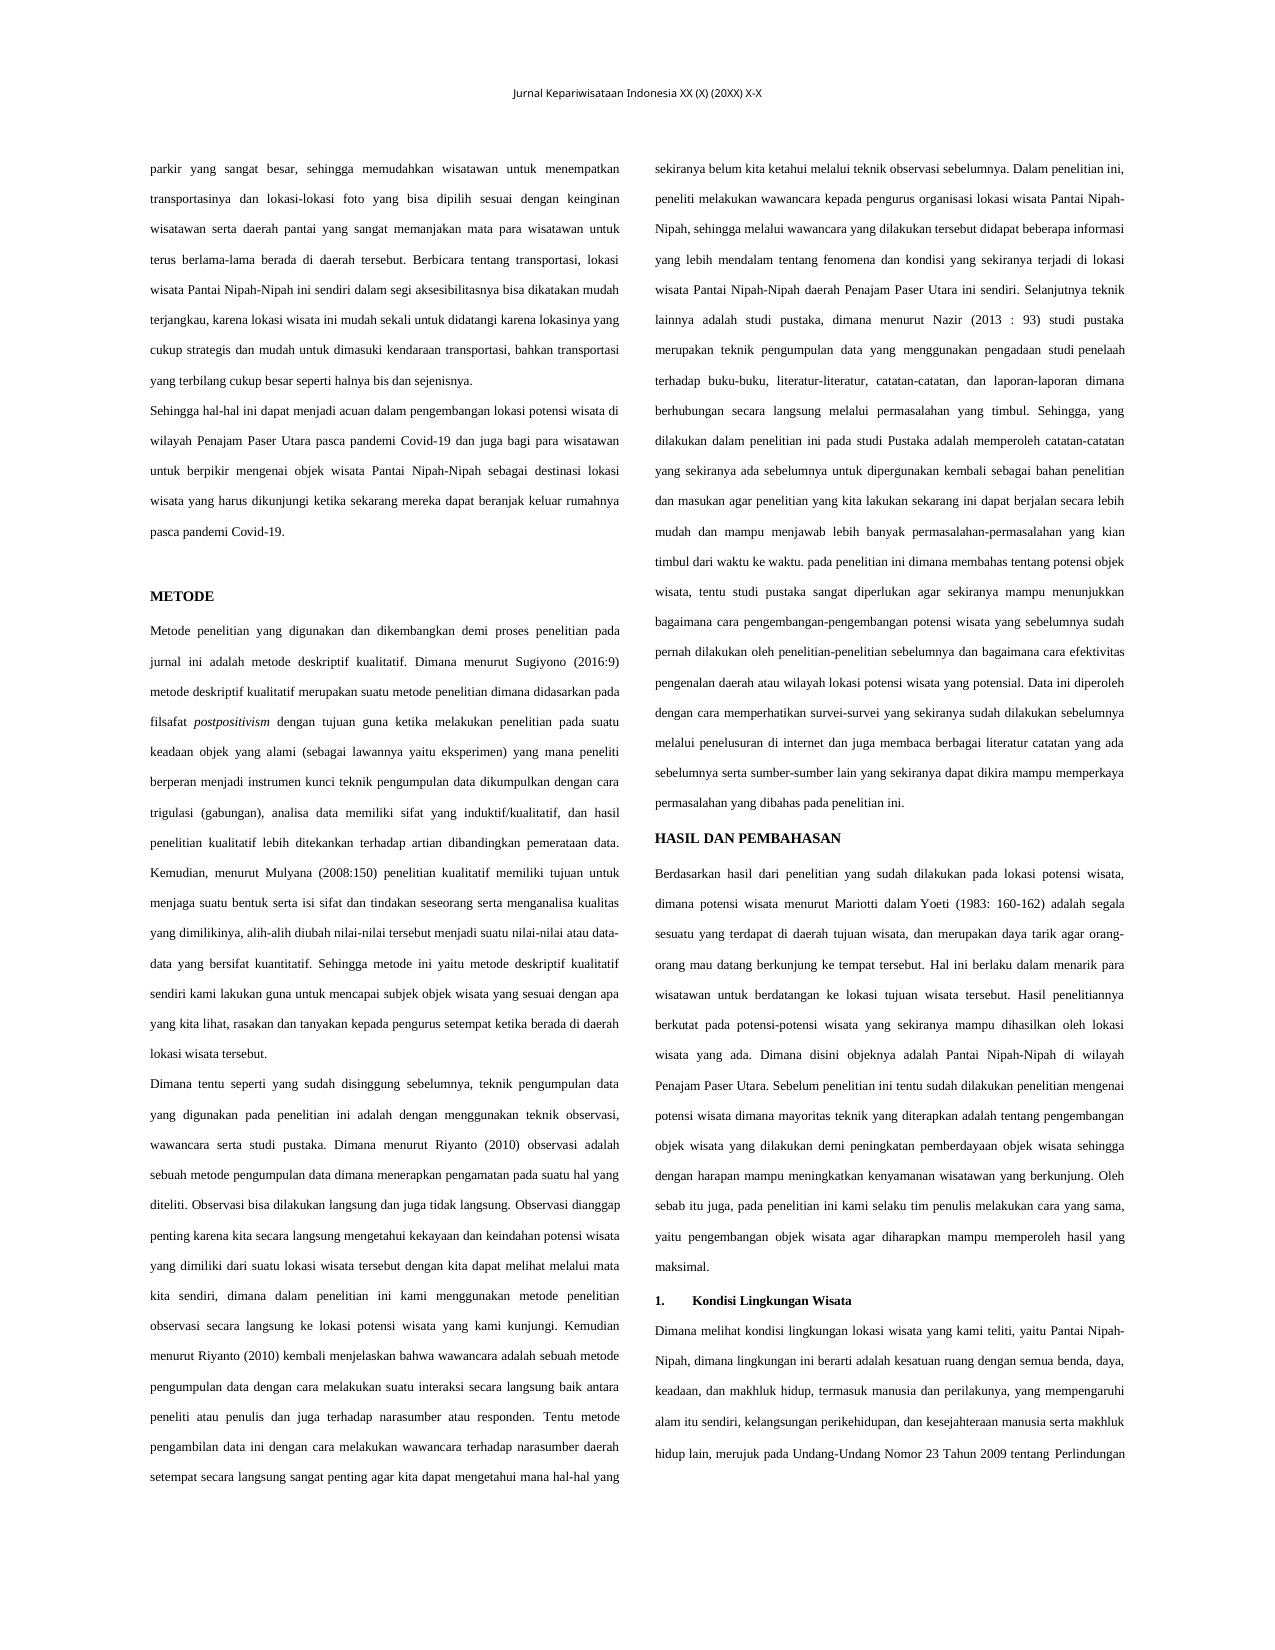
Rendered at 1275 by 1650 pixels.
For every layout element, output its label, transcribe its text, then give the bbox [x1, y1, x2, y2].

text METODE [150, 576, 620, 604]
text Berdasarkan hasil dari penelitian yang sudah dilakukan pada lokasi potensi wisata, dimana potensi wisata menurut Mariotti dalam Yoeti (1983: 160-162) adalah segala sesuatu yang terdapat di daerah tujuan wisata, dan merupakan daya tarik agar orang-orang mau datang berkunjung ke tempat tersebut. Hal ini berlaku dalam menarik para wisatawan untuk berdatangan ke lokasi tujuan wisata tersebut. Hasil penelitiannya berkutat pada potensi-potensi wisata yang sekiranya mampu dihasilkan oleh lokasi wisata yang ada. Dimana disini objeknya adalah Pantai Nipah-Nipah di wilayah Penajam Paser Utara. Sebelum penelitian ini tentu sudah dilakukan penelitian mengenai potensi wisata dimana mayoritas teknik yang diterapkan adalah tentang pengembangan objek wisata yang dilakukan demi peningkatan pemberdayaan objek wisata sehingga dengan harapan mampu meningkatkan kenyamanan wisatawan yang berkunjung. Oleh sebab itu juga, pada penelitian ini kami selaku tim penulis melakukan cara yang sama, yaitu pengembangan objek wisata agar diharapkan mampu memperoleh hasil yang maksimal. [654, 855, 1125, 1274]
text Sehingga hal-hal ini dapat menjadi acuan dalam pengembangan lokasi potensi wisata di wilayah Penajam Paser Utara pasca pandemi Covid-19 dan juga bagi para wisatawan untuk berpikir mengenai objek wisata Pantai Nipah-Nipah sebagai destinasi lokasi wisata yang harus dikunjungi ketika sekarang mereka dapat beranjak keluar rumahnya pasca pandemi Covid-19. [150, 392, 620, 539]
text Dimana tentu seperti yang sudah disinggung sebelumnya, teknik pengumpulan data yang digunakan pada penelitian ini adalah dengan menggunakan teknik observasi, wawancara serta studi pustaka. Dimana menurut Riyanto (2010) observasi adalah sebuah metode pengumpulan data dimana menerapkan pengamatan pada suatu hal yang diteliti. Observasi bisa dilakukan langsung dan juga tidak langsung. Observasi dianggap penting karena kita secara langsung mengetahui kekayaan dan keindahan potensi wisata yang dimiliki dari suatu lokasi wisata tersebut dengan kita dapat melihat melalui mata kita sendiri, dimana dalam penelitian ini kami menggunakan metode penelitian observasi secara langsung ke lokasi potensi wisata yang kami kunjungi. Kemudian menurut Riyanto (2010) kembali menjelaskan bahwa wawancara adalah sebuah metode pengumpulan data dengan cara melakukan suatu interaksi secara langsung baik antara peneliti atau penulis dan juga terhadap narasumber atau responden. Tentu metode pengambilan data ini dengan cara melakukan wawancara terhadap narasumber daerah setempat secara langsung sangat penting agar kita dapat mengetahui mana hal-hal yang sekiranya belum kita ketahui melalui teknik observasi sebelumnya. Dalam penelitian ini, peneliti melakukan wawancara kepada pengurus organisasi lokasi wisata Pantai Nipah-Nipah, sehingga melalui wawancara yang dilakukan tersebut didapat beberapa informasi yang lebih mendalam tentang fenomena dan kondisi yang sekiranya terjadi di lokasi wisata Pantai Nipah-Nipah daerah Penajam Paser Utara ini sendiri. Selanjutnya teknik lainnya adalah studi pustaka, dimana menurut Nazir (2013 : 93) studi pustaka merupakan teknik pengumpulan data yang menggunakan pengadaan studi penelaah terhadap buku-buku, literatur-literatur, catatan-catatan, dan laporan-laporan dimana berhubungan secara langsung melalui permasalahan yang timbul. Sehingga, yang dilakukan dalam penelitian ini pada studi Pustaka adalah memperoleh catatan-catatan yang sekiranya ada sebelumnya untuk dipergunakan kembali sebagai bahan penelitian dan masukan agar penelitian yang kita lakukan sekarang ini dapat berjalan secara lebih mudah dan mampu menjawab lebih banyak permasalahan-permasalahan yang kian timbul dari waktu ke waktu. pada penelitian ini dimana membahas tentang potensi objek wisata, tentu studi pustaka sangat diperlukan agar sekiranya mampu menunjukkan bagaimana cara pengembangan-pengembangan potensi wisata yang sebelumnya sudah pernah dilakukan oleh penelitian-penelitian sebelumnya dan bagaimana cara efektivitas pengenalan daerah atau wilayah lokasi potensi wisata yang potensial. Data ini diperoleh dengan cara memperhatikan survei-survei yang sekiranya sudah dilakukan sebelumnya melalui penelusuran di internet dan juga membaca berbagai literatur catatan yang ada sebelumnya serta sumber-sumber lain yang sekiranya dapat dikira mampu memperkaya permasalahan yang dibahas pada penelitian ini. [150, 1065, 620, 1484]
text HASIL DAN PEMBAHASAN [654, 818, 1125, 847]
list Kondisi Lingkungan Wisata [654, 1282, 1125, 1308]
text Dimana tentu seperti yang sudah disinggung sebelumnya, teknik pengumpulan data yang digunakan pada penelitian ini adalah dengan menggunakan teknik observasi, wawancara serta studi pustaka. Dimana menurut Riyanto (2010) observasi adalah sebuah metode pengumpulan data dimana menerapkan pengamatan pada suatu hal yang diteliti. Observasi bisa dilakukan langsung dan juga tidak langsung. Observasi dianggap penting karena kita secara langsung mengetahui kekayaan dan keindahan potensi wisata yang dimiliki dari suatu lokasi wisata tersebut dengan kita dapat melihat melalui mata kita sendiri, dimana dalam penelitian ini kami menggunakan metode penelitian observasi secara langsung ke lokasi potensi wisata yang kami kunjungi. Kemudian menurut Riyanto (2010) kembali menjelaskan bahwa wawancara adalah sebuah metode pengumpulan data dengan cara melakukan suatu interaksi secara langsung baik antara peneliti atau penulis dan juga terhadap narasumber atau responden. Tentu metode pengambilan data ini dengan cara melakukan wawancara terhadap narasumber daerah setempat secara langsung sangat penting agar kita dapat mengetahui mana hal-hal yang sekiranya belum kita ketahui melalui teknik observasi sebelumnya. Dalam penelitian ini, peneliti melakukan wawancara kepada pengurus organisasi lokasi wisata Pantai Nipah-Nipah, sehingga melalui wawancara yang dilakukan tersebut didapat beberapa informasi yang lebih mendalam tentang fenomena dan kondisi yang sekiranya terjadi di lokasi wisata Pantai Nipah-Nipah daerah Penajam Paser Utara ini sendiri. Selanjutnya teknik lainnya adalah studi pustaka, dimana menurut Nazir (2013 : 93) studi pustaka merupakan teknik pengumpulan data yang menggunakan pengadaan studi penelaah terhadap buku-buku, literatur-literatur, catatan-catatan, dan laporan-laporan dimana berhubungan secara langsung melalui permasalahan yang timbul. Sehingga, yang dilakukan dalam penelitian ini pada studi Pustaka adalah memperoleh catatan-catatan yang sekiranya ada sebelumnya untuk dipergunakan kembali sebagai bahan penelitian dan masukan agar penelitian yang kita lakukan sekarang ini dapat berjalan secara lebih mudah dan mampu menjawab lebih banyak permasalahan-permasalahan yang kian timbul dari waktu ke waktu. pada penelitian ini dimana membahas tentang potensi objek wisata, tentu studi pustaka sangat diperlukan agar sekiranya mampu menunjukkan bagaimana cara pengembangan-pengembangan potensi wisata yang sebelumnya sudah pernah dilakukan oleh penelitian-penelitian sebelumnya dan bagaimana cara efektivitas pengenalan daerah atau wilayah lokasi potensi wisata yang potensial. Data ini diperoleh dengan cara memperhatikan survei-survei yang sekiranya sudah dilakukan sebelumnya melalui penelusuran di internet dan juga membaca berbagai literatur catatan yang ada sebelumnya serta sumber-sumber lain yang sekiranya dapat dikira mampu memperkaya permasalahan yang dibahas pada penelitian ini. [654, 150, 1125, 811]
text Metode penelitian yang digunakan dan dikembangkan demi proses penelitian pada jurnal ini adalah metode deskriptif kualitatif. Dimana menurut Sugiyono (2016:9) metode deskriptif kualitatif merupakan suatu metode penelitian dimana didasarkan pada filsafat postpositivism dengan tujuan guna ketika melakukan penelitian pada suatu keadaan objek yang alami (sebagai lawannya yaitu eksperimen) yang mana peneliti berperan menjadi instrumen kunci teknik pengumpulan data dikumpulkan dengan cara trigulasi (gabungan), analisa data memiliki sifat yang induktif/kualitatif, dan hasil penelitian kualitatif lebih ditekankan terhadap artian dibandingkan pemerataan data. Kemudian, menurut Mulyana (2008:150) penelitian kualitatif memiliki tujuan untuk menjaga suatu bentuk serta isi sifat dan tindakan seseorang serta menganalisa kualitas yang dimilikinya, alih-alih diubah nilai-nilai tersebut menjadi suatu nilai-nilai atau data-data yang bersifat kuantitatif. Sehingga metode ini yaitu metode deskriptif kualitatif sendiri kami lakukan guna untuk mencapai subjek objek wisata yang sesuai dengan apa yang kita lihat, rasakan dan tanyakan kepada pengurus setempat ketika berada di daerah lokasi wisata tersebut. [150, 612, 620, 1062]
